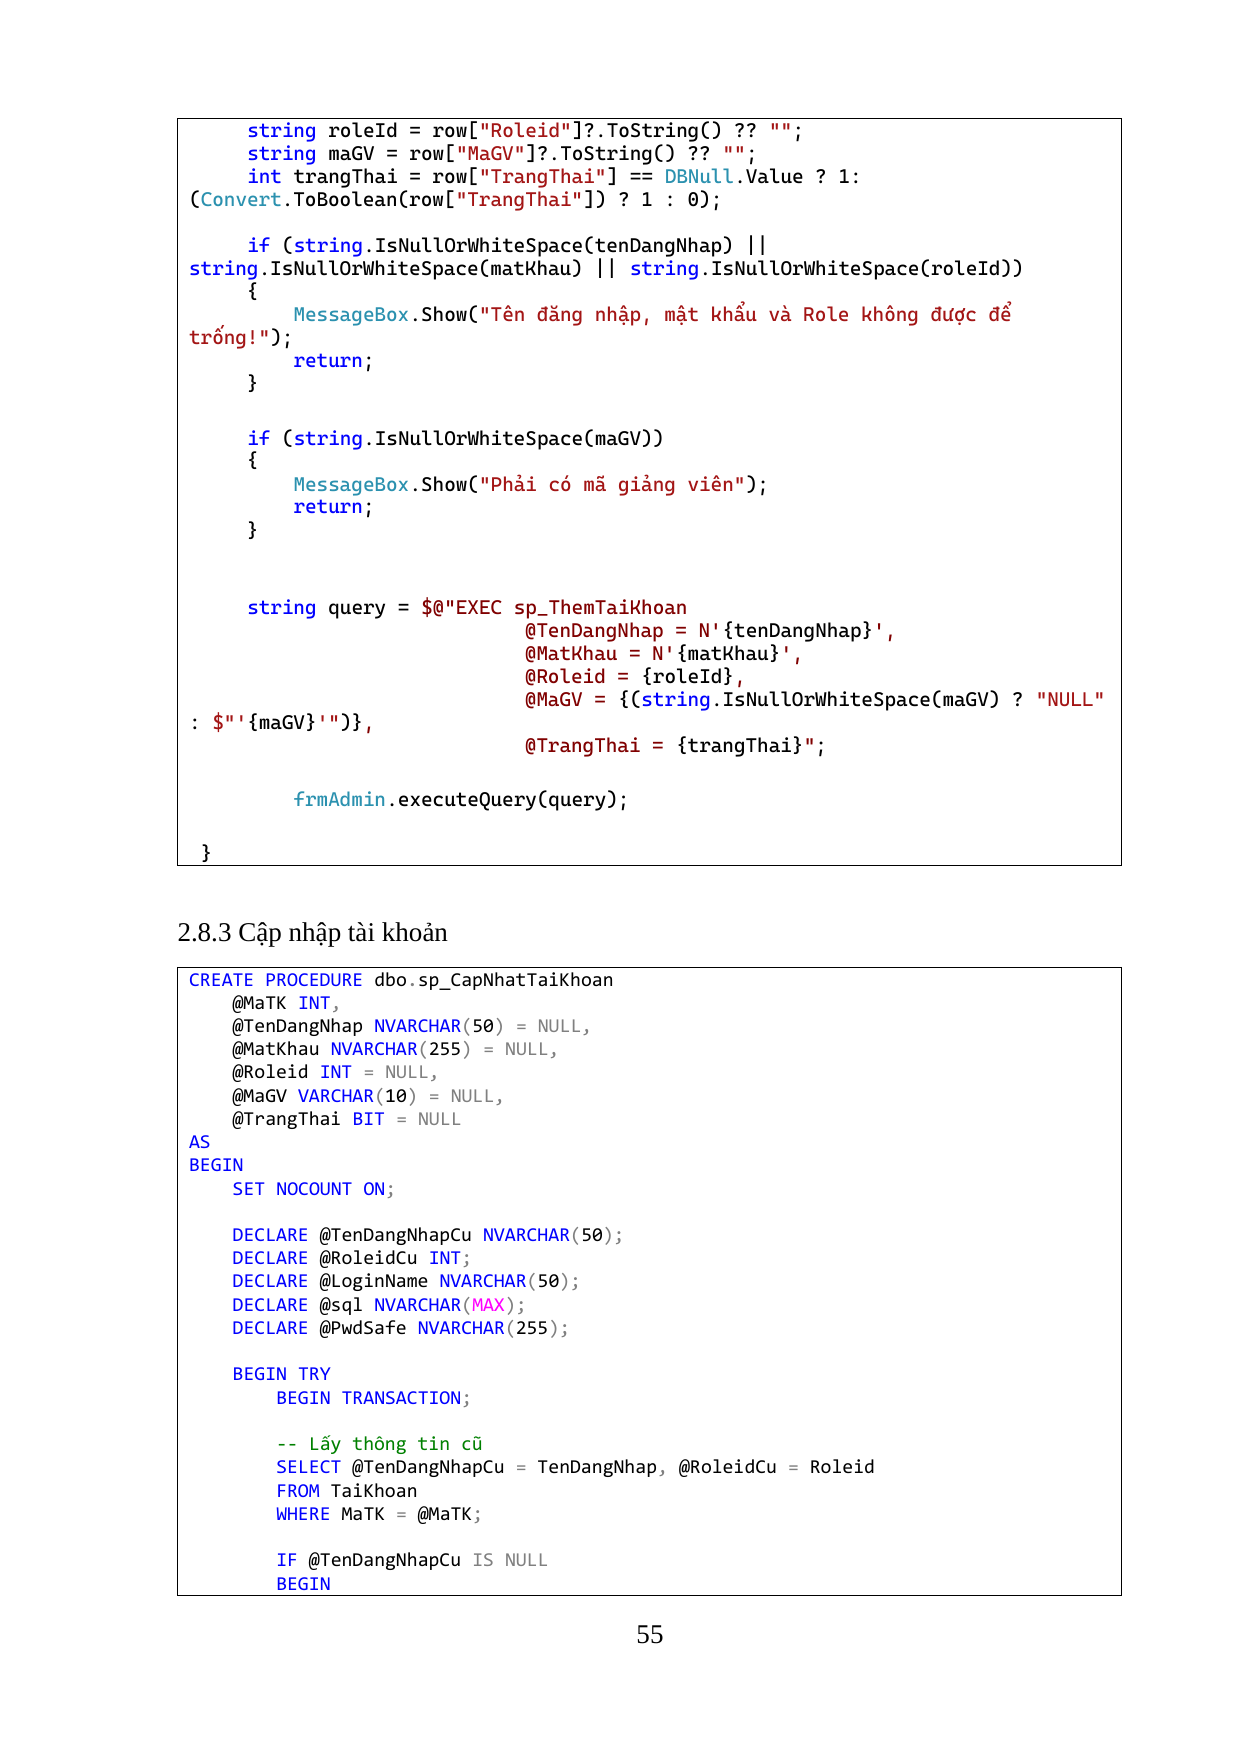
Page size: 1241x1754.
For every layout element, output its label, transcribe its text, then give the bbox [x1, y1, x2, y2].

text 2.8.3 Cập nhập tài khoản [177, 917, 1122, 948]
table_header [178, 968, 1121, 1595]
